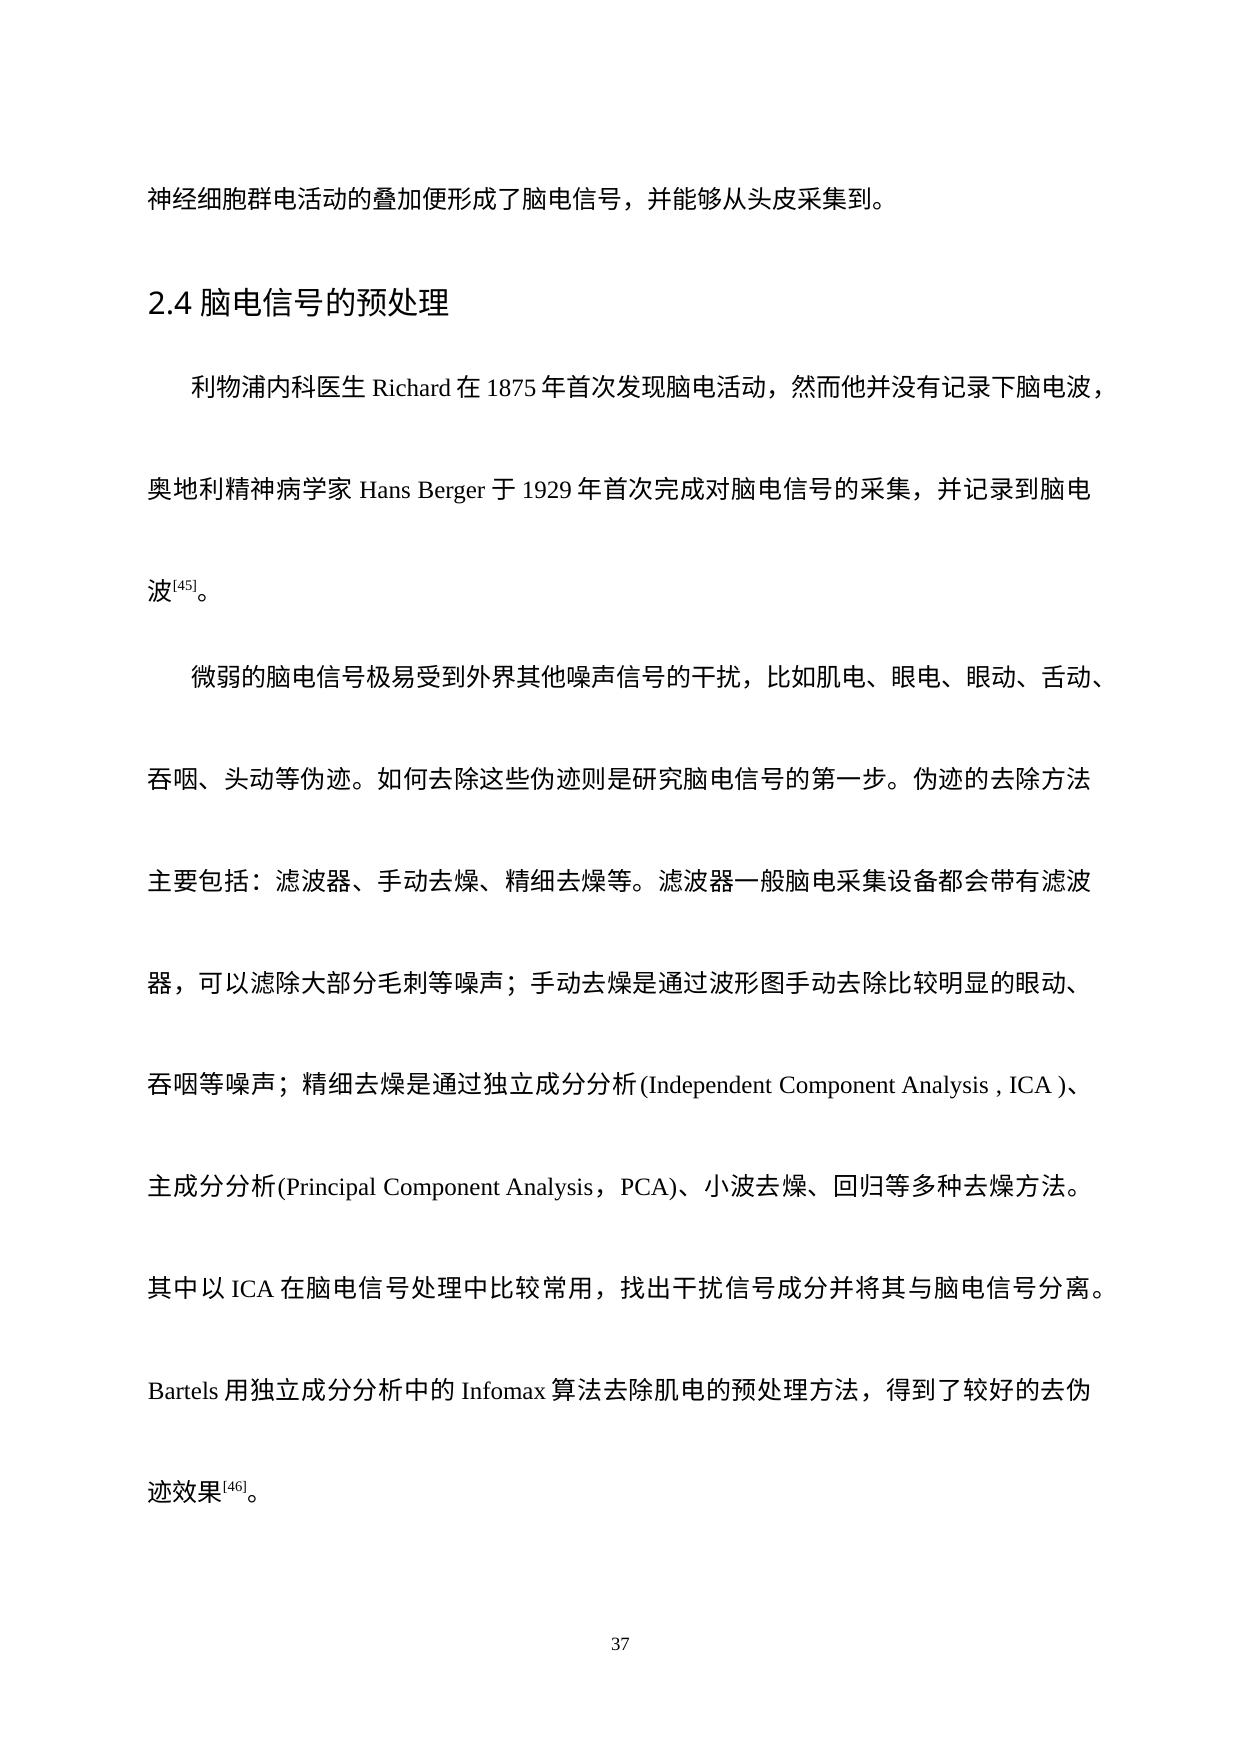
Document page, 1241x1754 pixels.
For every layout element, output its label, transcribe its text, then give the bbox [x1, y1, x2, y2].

text 微弱的脑电信号极易受到外界其他噪声信号的干扰，比如肌电、眼电、眼动、舌动、吞咽、头动等伪迹。如何去除这些伪迹则是研究脑电信号的第一步。伪迹的去除方法主要包括：滤波器、手动去燥、精细去燥等。滤波器一般脑电采集设备都会带有滤波器，可以滤除大部分毛刺等噪声；手动去燥是通过波形图手动去除比较明显的眼动、吞咽等噪声；精细去燥是通过独立成分分析(Independent Component Analysis , ICA )、主成分分析(Principal Component Analysis，PCA)、小波去燥、回归等多种去燥方法。其中以ICA在脑电信号处理中比较常用，找出干扰信号成分并将其与脑电信号分离。Bartels用独立成分分析中的Infomax算法去除肌电的预处理方法，得到了较好的去伪迹效果[46]。 [148, 642, 1092, 1524]
text 利物浦内科医生Richard在1875年首次发现脑电活动，然而他并没有记录下脑电波，奥地利精神病学家Hans Berger于1929年首次完成对脑电信号的采集，并记录到脑电波[45]。 [148, 352, 1092, 623]
subtitle 2.4 脑电信号的预处理 [148, 267, 1092, 335]
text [148, 164, 1092, 232]
